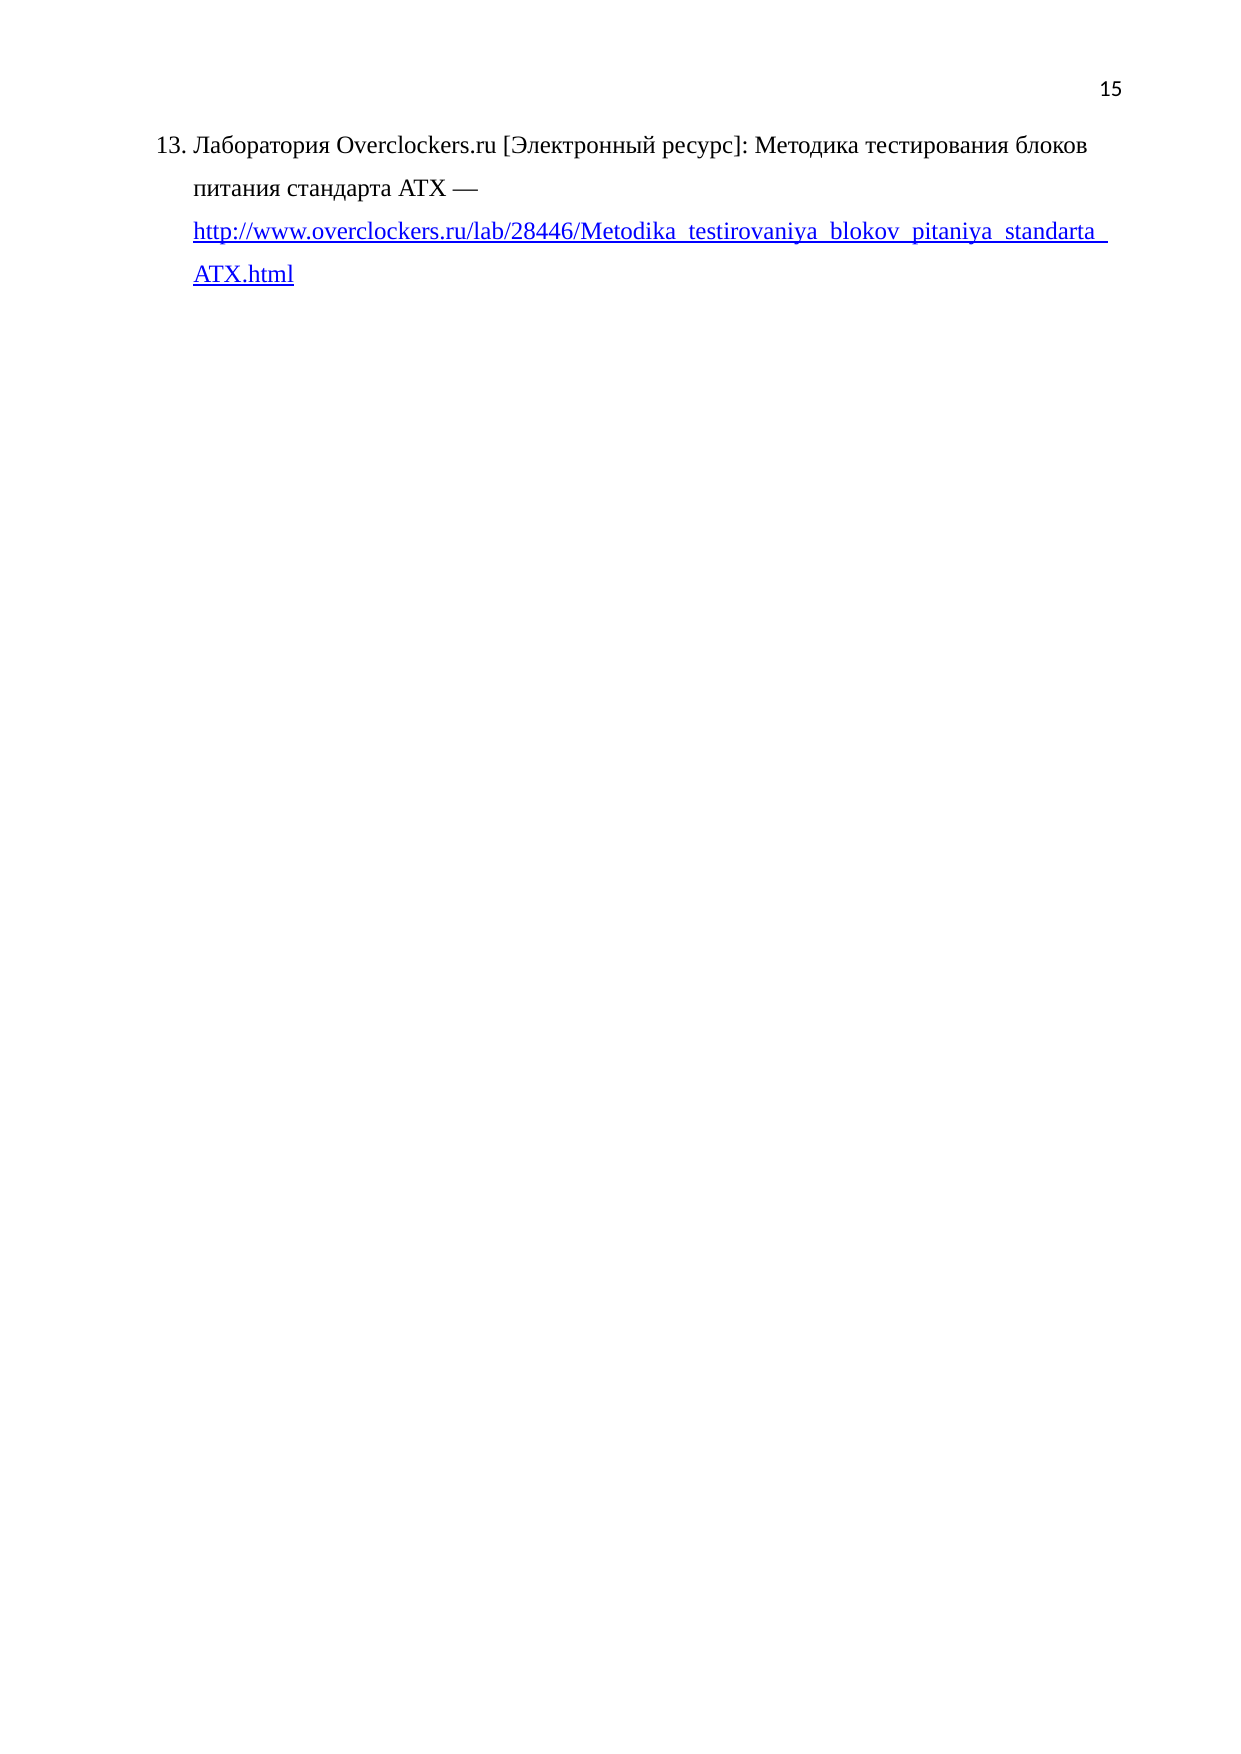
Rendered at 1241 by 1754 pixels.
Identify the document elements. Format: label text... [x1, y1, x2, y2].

list Лаборатория Overclockers.ru [Электронный ресурс]: Методика тестирования блоков питания стандарта ATX — http://www.overclockers.ru/lab/28446/Metodika_testirovaniya_blokov_pitaniya_standarta_ATX.html [156, 130, 1122, 288]
